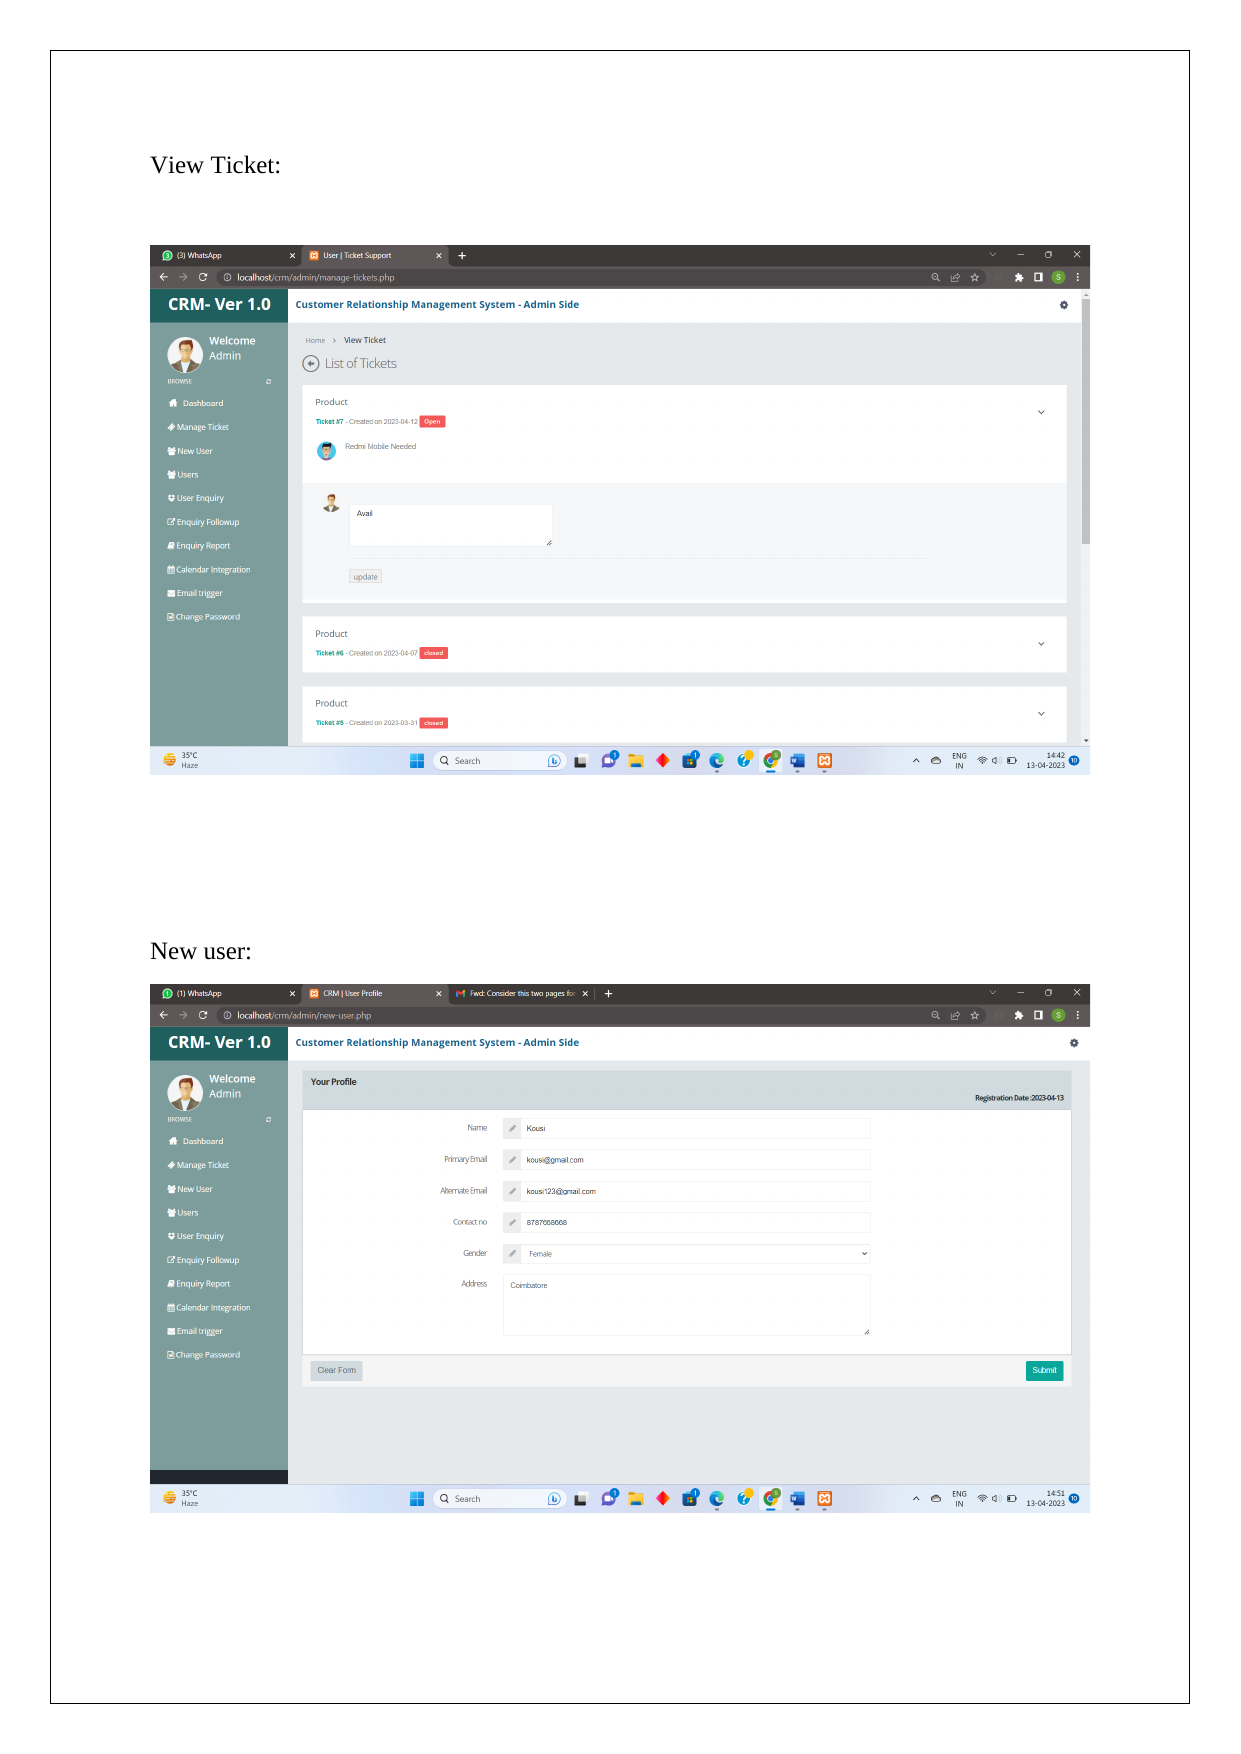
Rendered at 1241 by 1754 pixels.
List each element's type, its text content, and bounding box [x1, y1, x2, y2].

picture [150, 245, 1091, 775]
picture [150, 984, 1091, 1513]
text View Ticket: [150, 150, 1090, 179]
text New user: [150, 936, 1090, 965]
